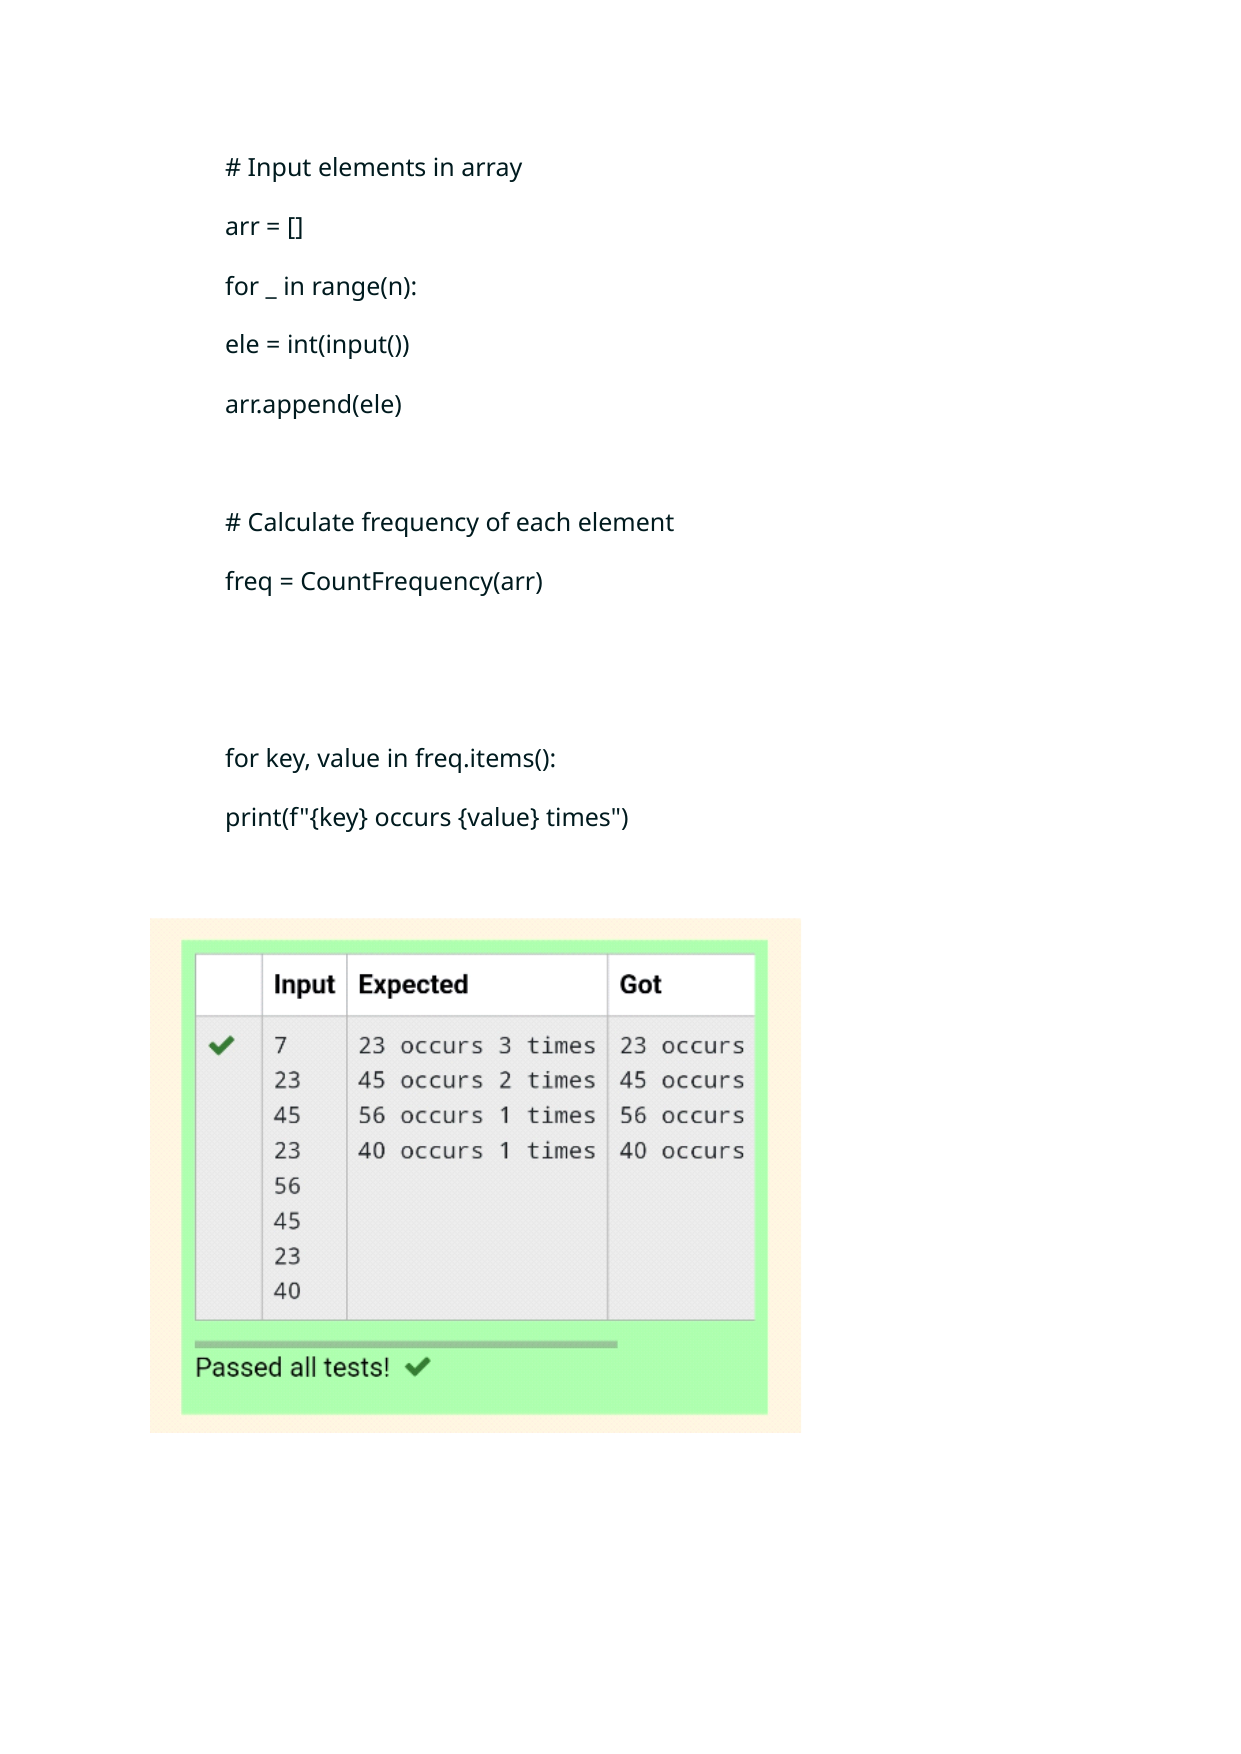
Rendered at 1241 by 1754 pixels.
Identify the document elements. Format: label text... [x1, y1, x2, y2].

text freq = CountFrequency(arr) [150, 563, 1090, 597]
text ele = int(input()) [150, 327, 1090, 361]
text arr.append(ele) [150, 386, 1090, 420]
text # Input elements in array [150, 150, 1090, 184]
text for _ in range(n): [150, 268, 1090, 302]
picture [150, 917, 802, 1433]
text for key, value in freq.items(): [150, 741, 1090, 775]
text print(f"{key} occurs {value} times") [150, 800, 1090, 834]
text arr = [] [150, 209, 1090, 243]
text # Calculate frequency of each element [150, 504, 1090, 538]
